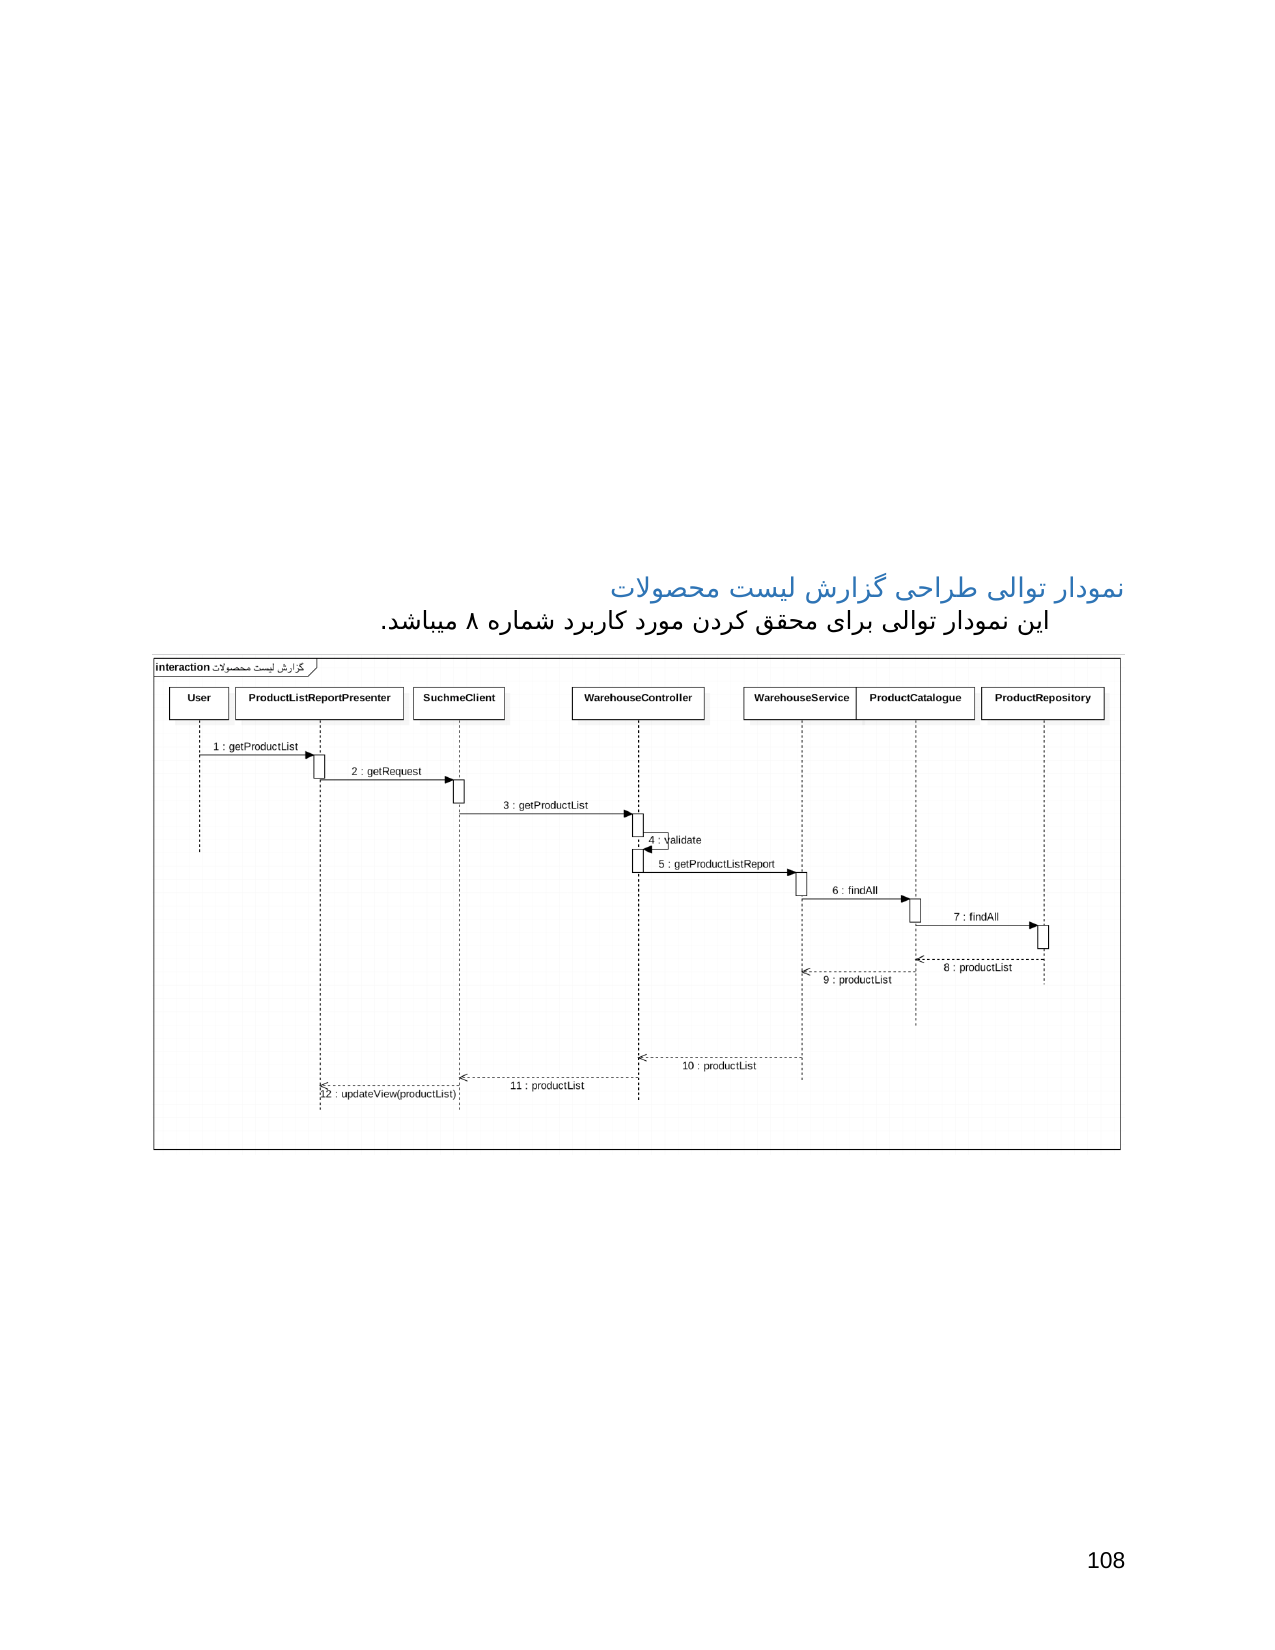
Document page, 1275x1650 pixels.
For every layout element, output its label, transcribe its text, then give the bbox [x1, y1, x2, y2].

subtitle نمودار توالی طراحی گزارش لیست محصولات [150, 572, 1125, 603]
picture [151, 654, 1125, 1155]
text این نمودار توالی برای محقق کردن مورد کاربرد شماره ۸ میباشد. [150, 606, 1125, 635]
